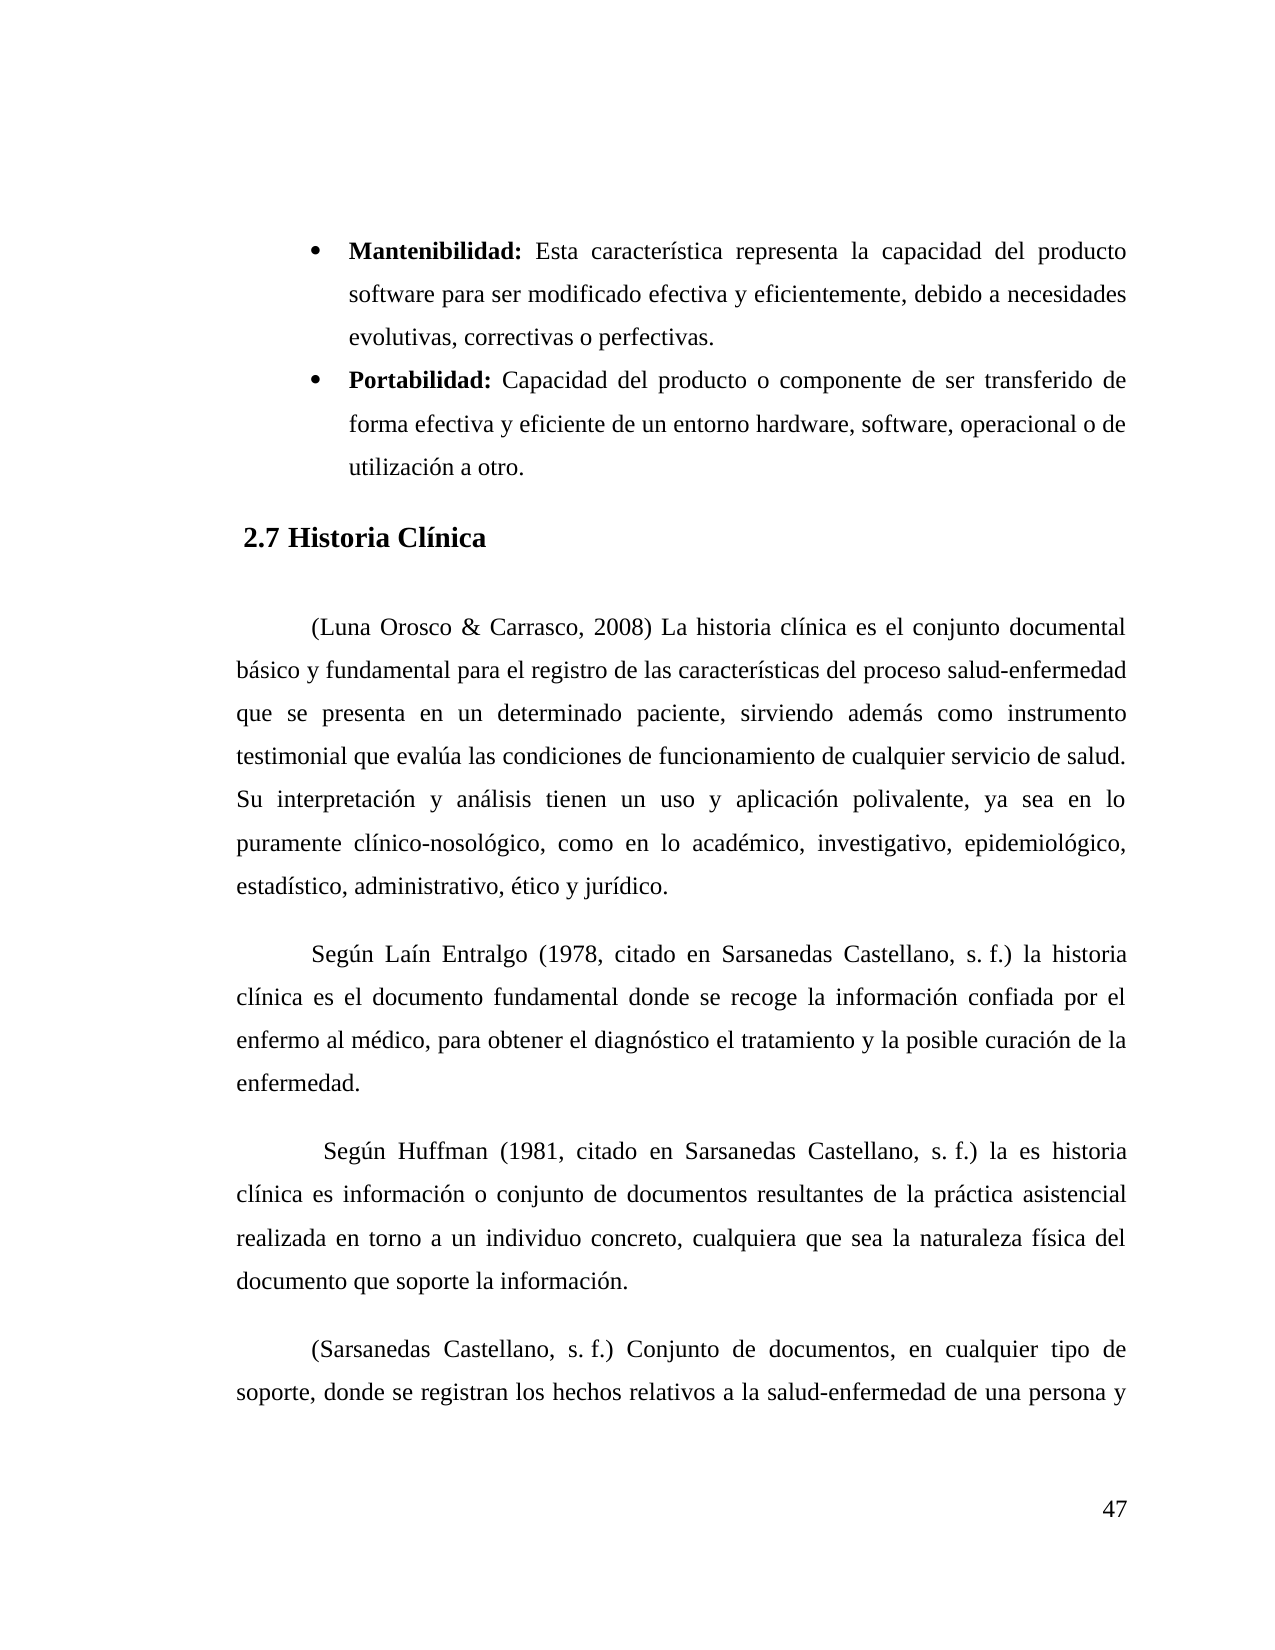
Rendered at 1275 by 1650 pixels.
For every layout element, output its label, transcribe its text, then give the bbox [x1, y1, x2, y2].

subtitle Historia Clínica [243, 520, 1127, 553]
text Según Huffman (1981, citado en Sarsanedas Castellano, s. f.) la es historia clínica es información o conjunto de documentos resultantes de la práctica asistencial realizada en torno a un individuo concreto, cualquiera que sea la naturaleza física del documento que soporte la información. [236, 1136, 1127, 1294]
list Portabilidad: Capacidad del producto o componente de ser transferido de forma efectiva y eficiente de un entorno hardware, software, operacional o de utilización a otro. [311, 366, 1127, 481]
list Mantenibilidad: Esta característica representa la capacidad del producto software para ser modificado efectiva y eficientemente, debido a necesidades evolutivas, correctivas o perfectivas. [311, 236, 1127, 351]
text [236, 1334, 1127, 1406]
text Según Laín Entralgo (1978, citado en Sarsanedas Castellano, s. f.) la historia clínica es el documento fundamental donde se recoge la información confiada por el enfermo al médico, para obtener el diagnóstico el tratamiento y la posible curación de la enfermedad. [236, 939, 1127, 1097]
text (Luna Orosco & Carrasco, 2008) La historia clínica es el conjunto documental básico y fundamental para el registro de las características del proceso salud-enfermedad que se presenta en un determinado paciente, sirviendo además como instrumento testimonial que evalúa las condiciones de funcionamiento de cualquier servicio de salud. Su interpretación y análisis tienen un uso y aplicación polivalente, ya sea en lo puramente clínico-nosológico, como en lo académico, investigativo, epidemiológico, estadístico, administrativo, ético y jurídico. [236, 612, 1127, 899]
